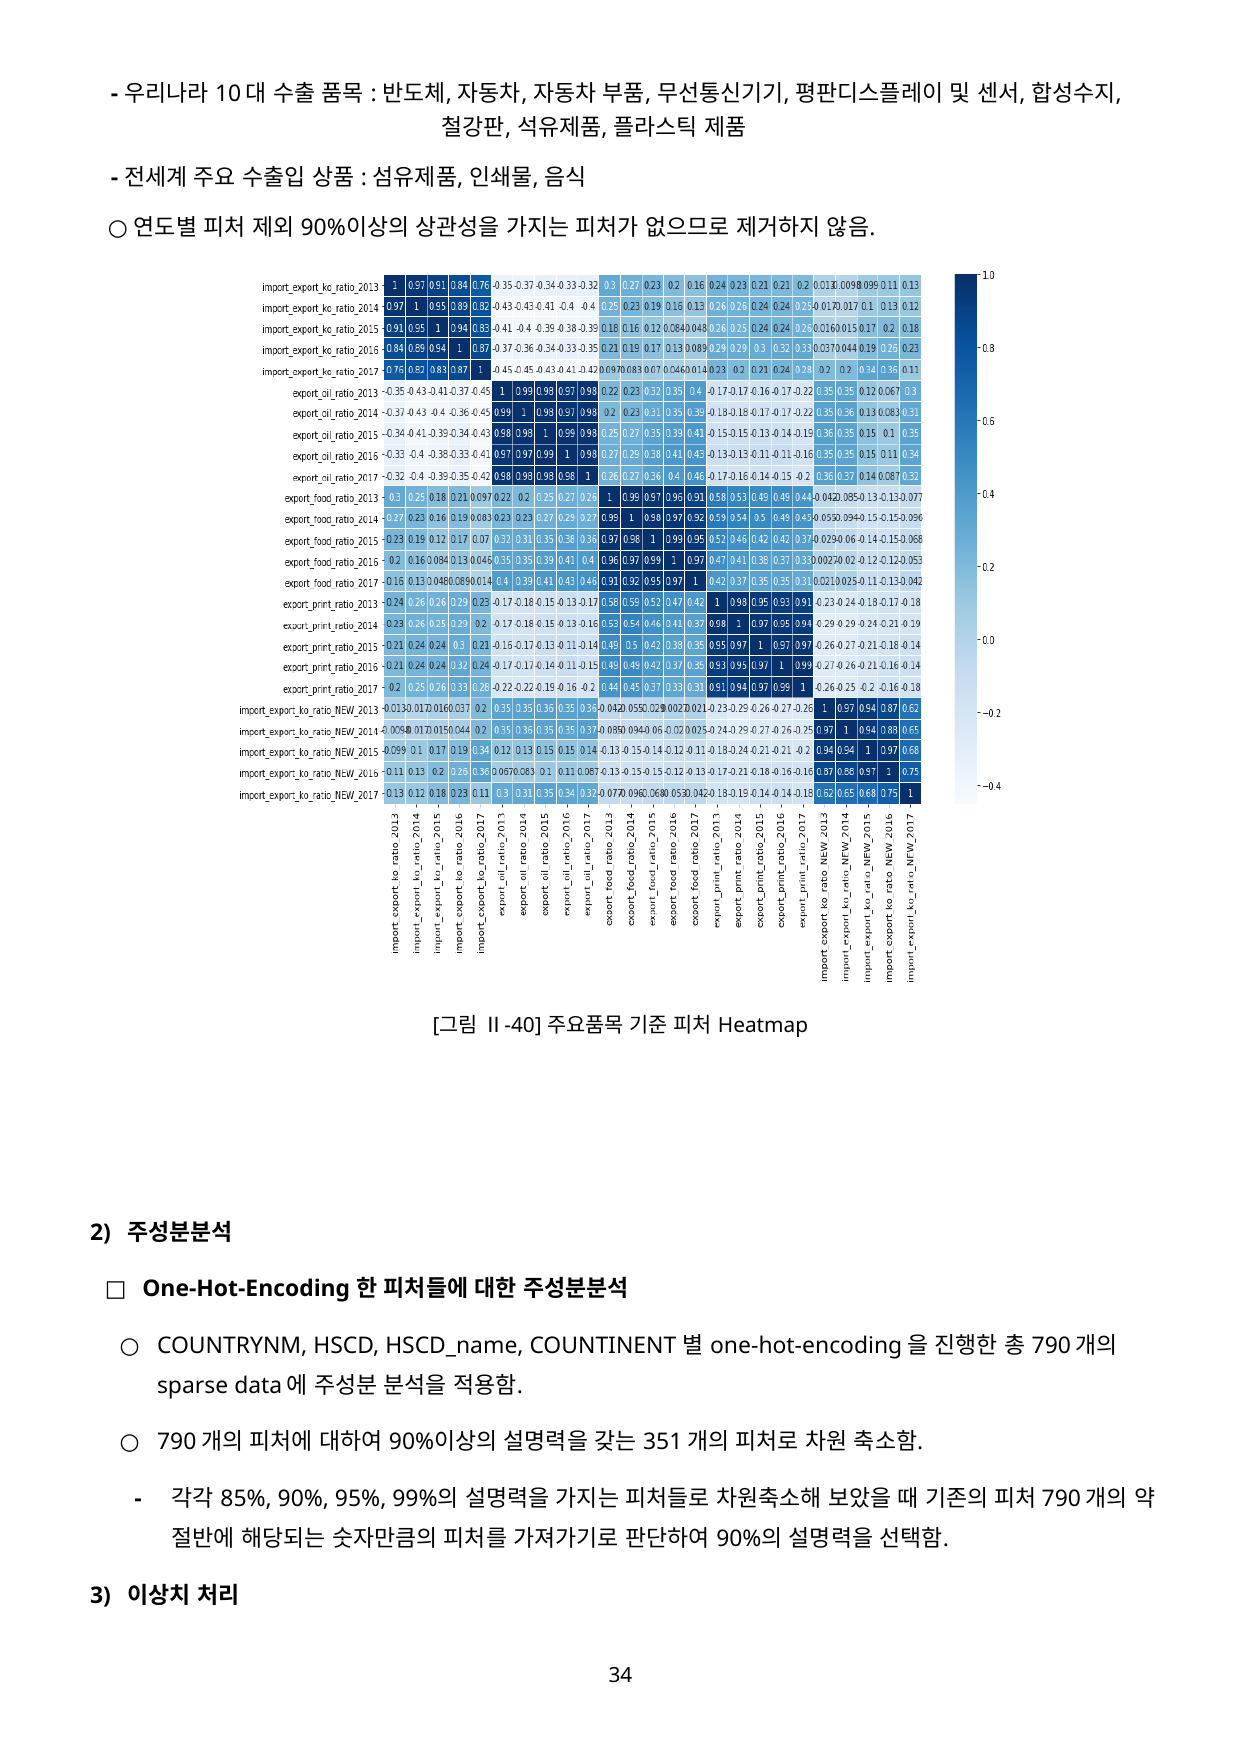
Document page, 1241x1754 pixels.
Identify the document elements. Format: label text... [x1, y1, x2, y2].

list 각각 85%, 90%, 95%, 99%의 설명력을 가지는 피처들로 차원축소해 보았을 때 기존의 피처790개의 약 절반에 해당되는 숫자만큼의 피처를 가져가기로 판단하여 90%의 설명력을 선택함. [134, 1480, 1165, 1553]
list COUNTRYNM, HSCD, HSCD_name, COUNTINENT 별 one-hot-encoding을 진행한 총 790개의 sparse data에 주성분 분석을 적용함. [119, 1327, 1165, 1400]
text - 전세계 주요 수출입 상품 : 섬유제품, 인쇄물, 음식 [75, 158, 1165, 192]
text ○ 연도별 피처 제외 90%이상의 상관성을 가지는 피처가 없으므로 제거하지 않음. [96, 208, 1165, 242]
list One-Hot-Encoding 한 피처들에 대한 주성분분석 [104, 1270, 1165, 1303]
text [그림 Ⅱ-40] 주요품목 기준 피처 Heatmap [75, 1008, 1165, 1038]
list 790개의 피처에 대하여 90%이상의 설명력을 갖는 351개의 피처로 차원 축소함. [119, 1423, 1165, 1457]
list 이상치 처리 [90, 1576, 1165, 1610]
picture [233, 265, 1007, 986]
list 주성분분석 [90, 1213, 1165, 1247]
text - 우리나라 10대 수출 품목 : 반도체, 자동차, 자동차 부품, 무선통신기기, 평판디스플레이 및 센서, 합성수지, 철강판, 석유제품, 플라스틱 제품 [75, 75, 1165, 142]
